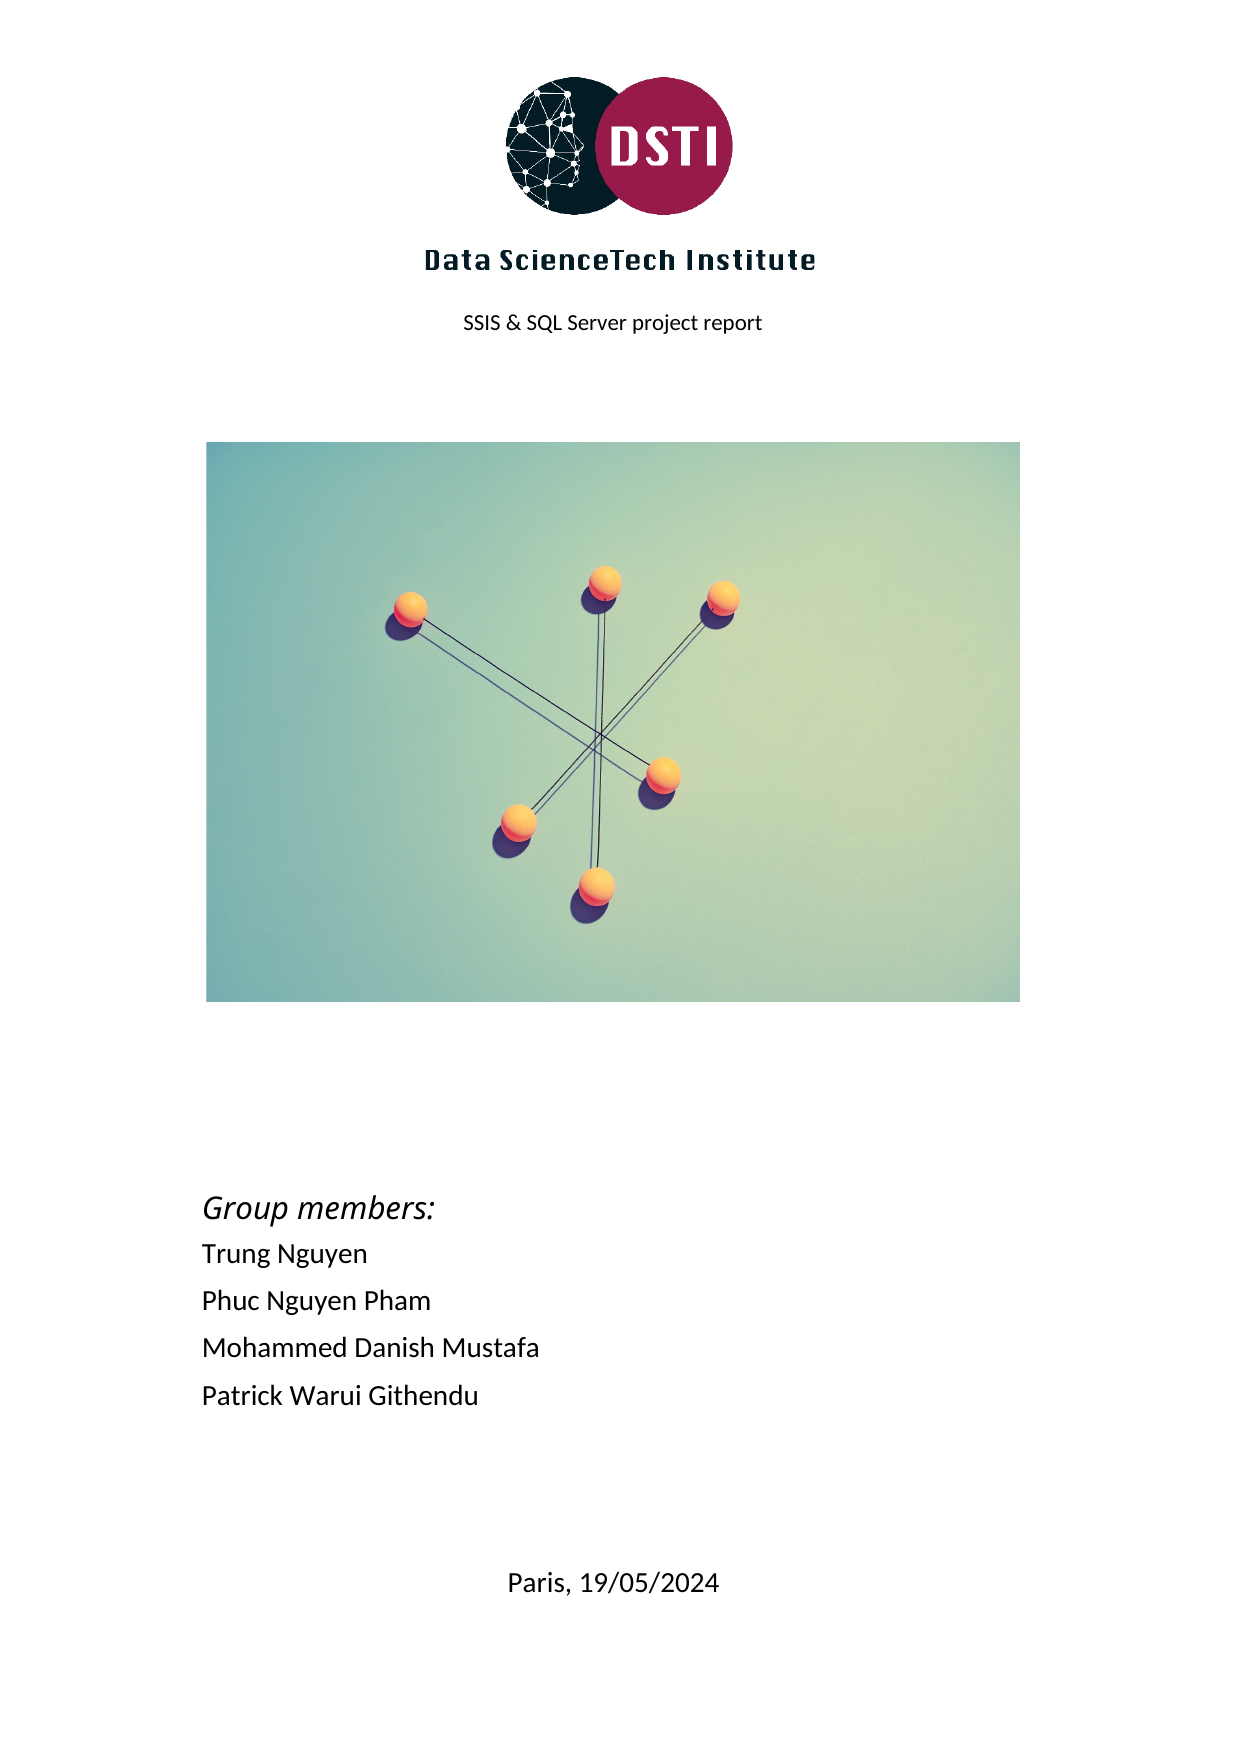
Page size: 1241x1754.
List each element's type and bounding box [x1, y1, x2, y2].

picture [425, 77, 815, 270]
picture [206, 442, 1020, 1002]
